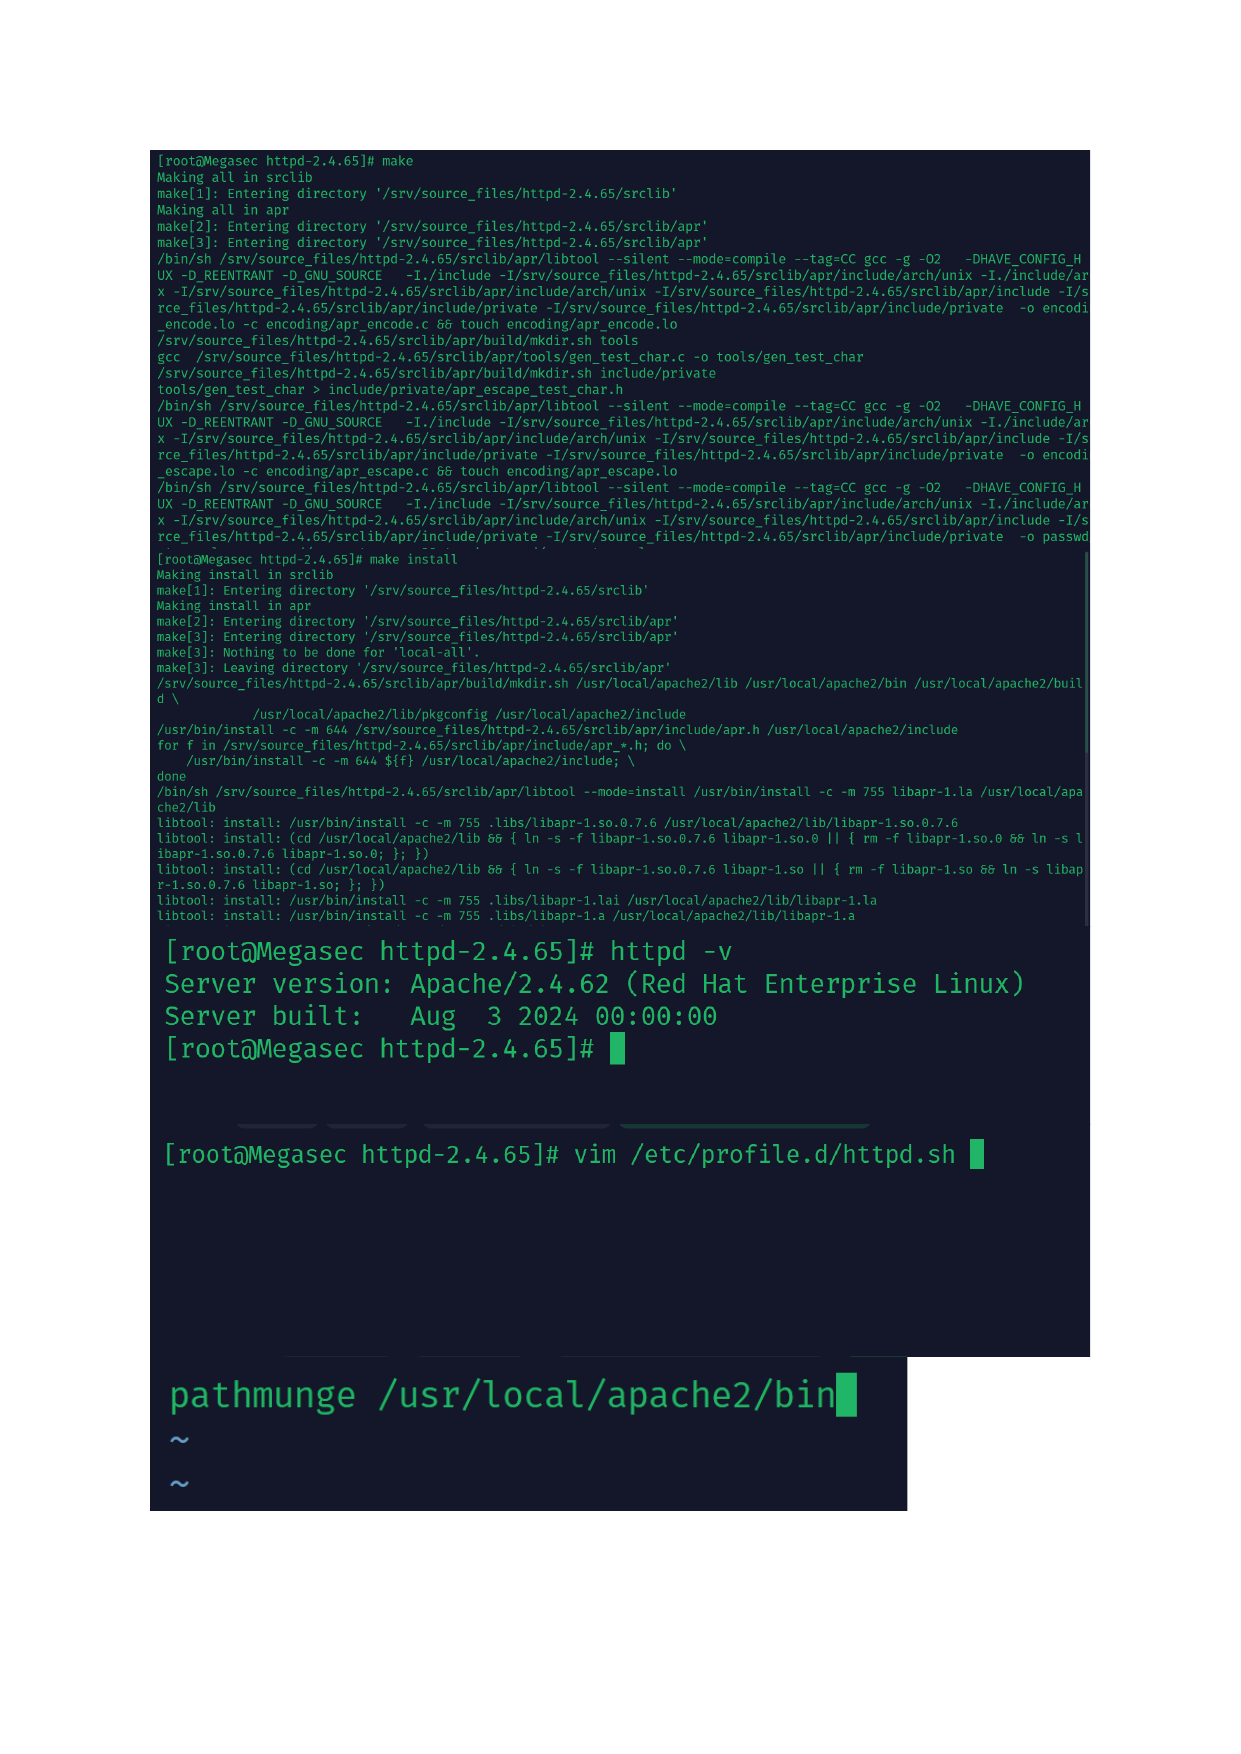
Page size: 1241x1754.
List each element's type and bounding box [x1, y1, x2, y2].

picture [150, 150, 1091, 1511]
